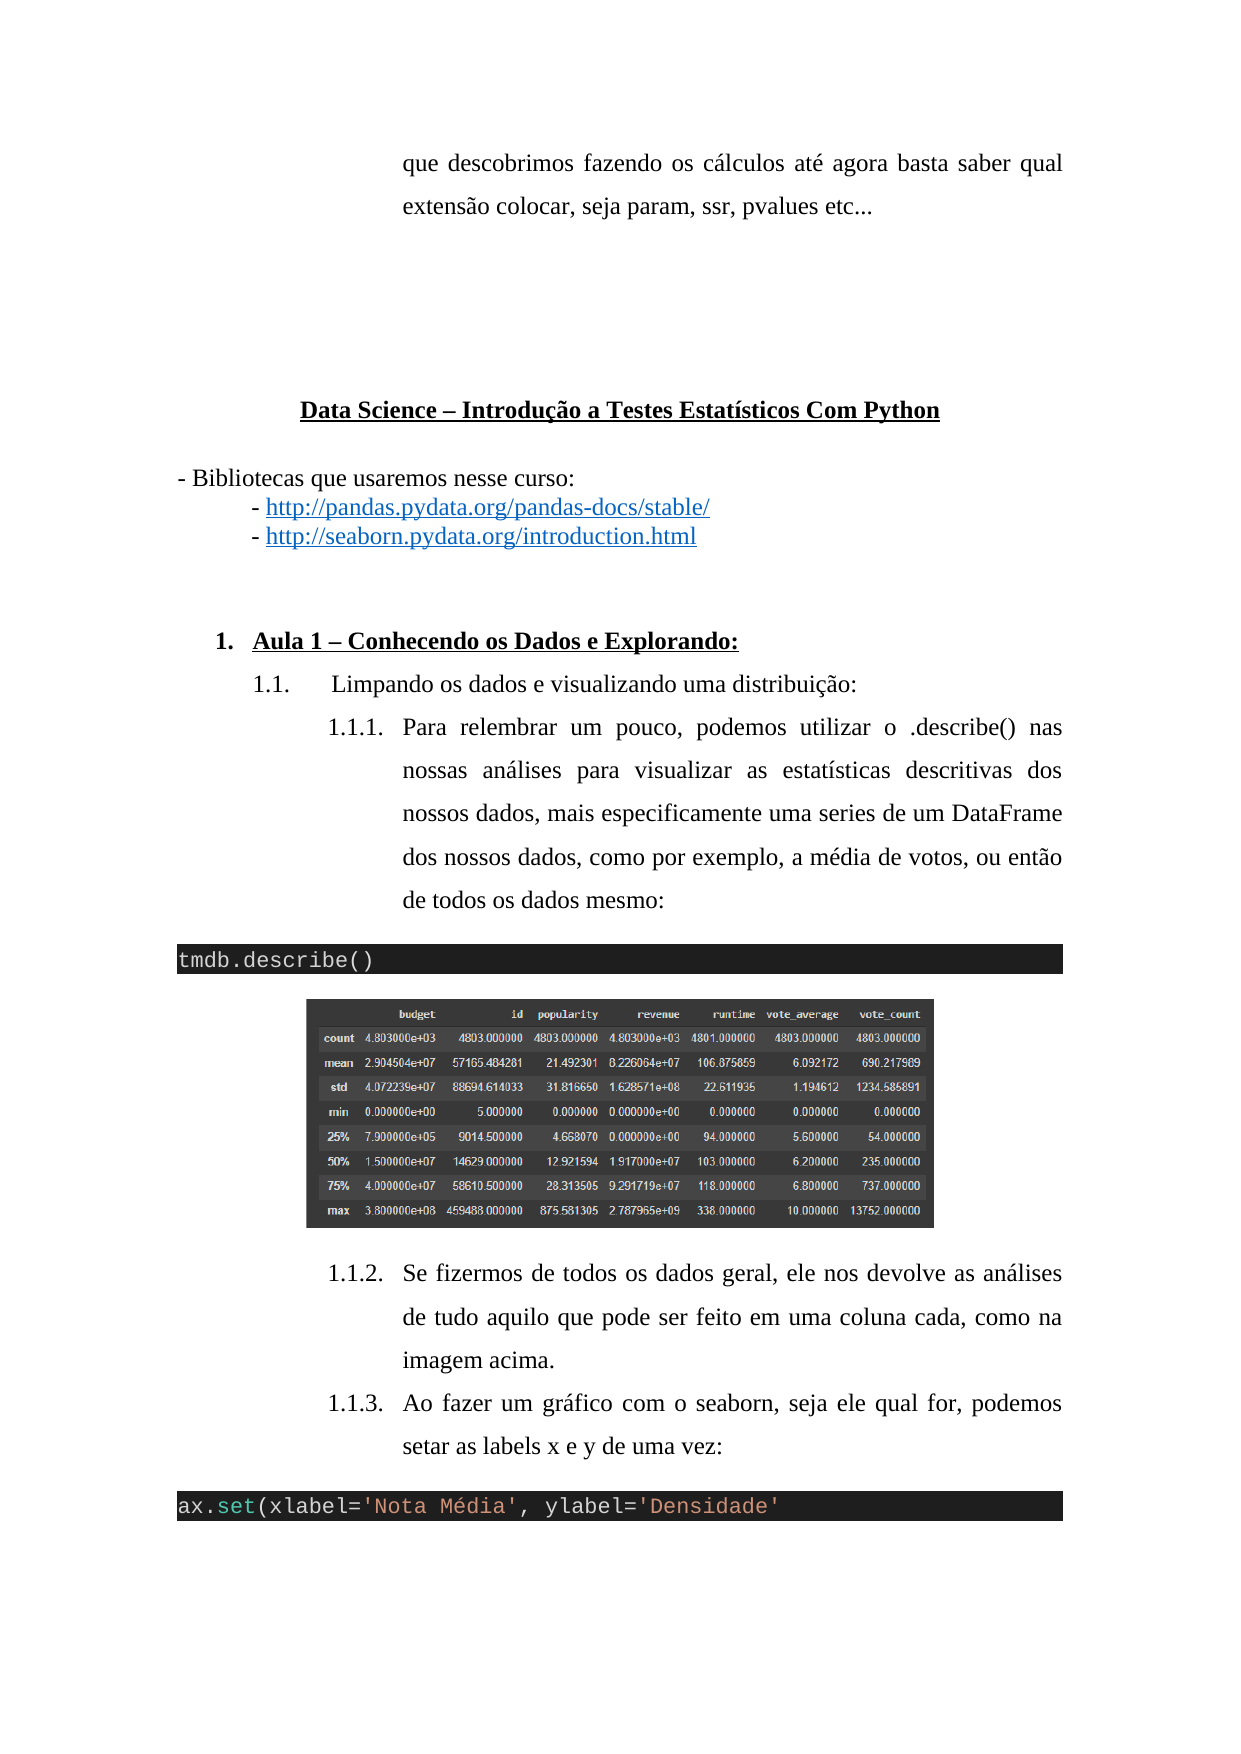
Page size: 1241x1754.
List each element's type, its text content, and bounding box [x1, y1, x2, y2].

text tmdb.describe() [177, 944, 1063, 974]
text - http://pandas.pydata.org/pandas-docs/stable/ [177, 492, 1063, 521]
list Limpando os dados e visualizando uma distribuição: [252, 669, 1063, 698]
list Ao fazer um gráfico com o seaborn, seja ele qual for, podemos setar as labels x e y de uma vez: [327, 1388, 1063, 1460]
text Data Science – Introdução a Testes Estatísticos Com Python [177, 395, 1063, 424]
list Aula 1 – Conhecendo os Dados e Explorando: [215, 626, 1063, 655]
text ax.set(xlabel='Nota Média', ylabel='Densidade' [177, 1491, 1063, 1521]
list Se fizermos de todos os dados geral, ele nos devolve as análises de tudo aquilo que pode ser feito em uma coluna cada, como na imagem acima. [327, 1258, 1063, 1373]
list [327, 148, 1063, 219]
text - Bibliotecas que usaremos nesse curso: [177, 463, 1063, 492]
list Para relembrar um pouco, podemos utilizar o .describe() nas nossas análises para visualizar as estatísticas descritivas dos nossos dados, mais especificamente uma series de um DataFrame dos nossos dados, como por exemplo, a média de votos, ou então de todos os dados mesmo: [327, 712, 1063, 913]
picture [306, 999, 934, 1228]
text - http://seaborn.pydata.org/introduction.html [177, 521, 1063, 549]
